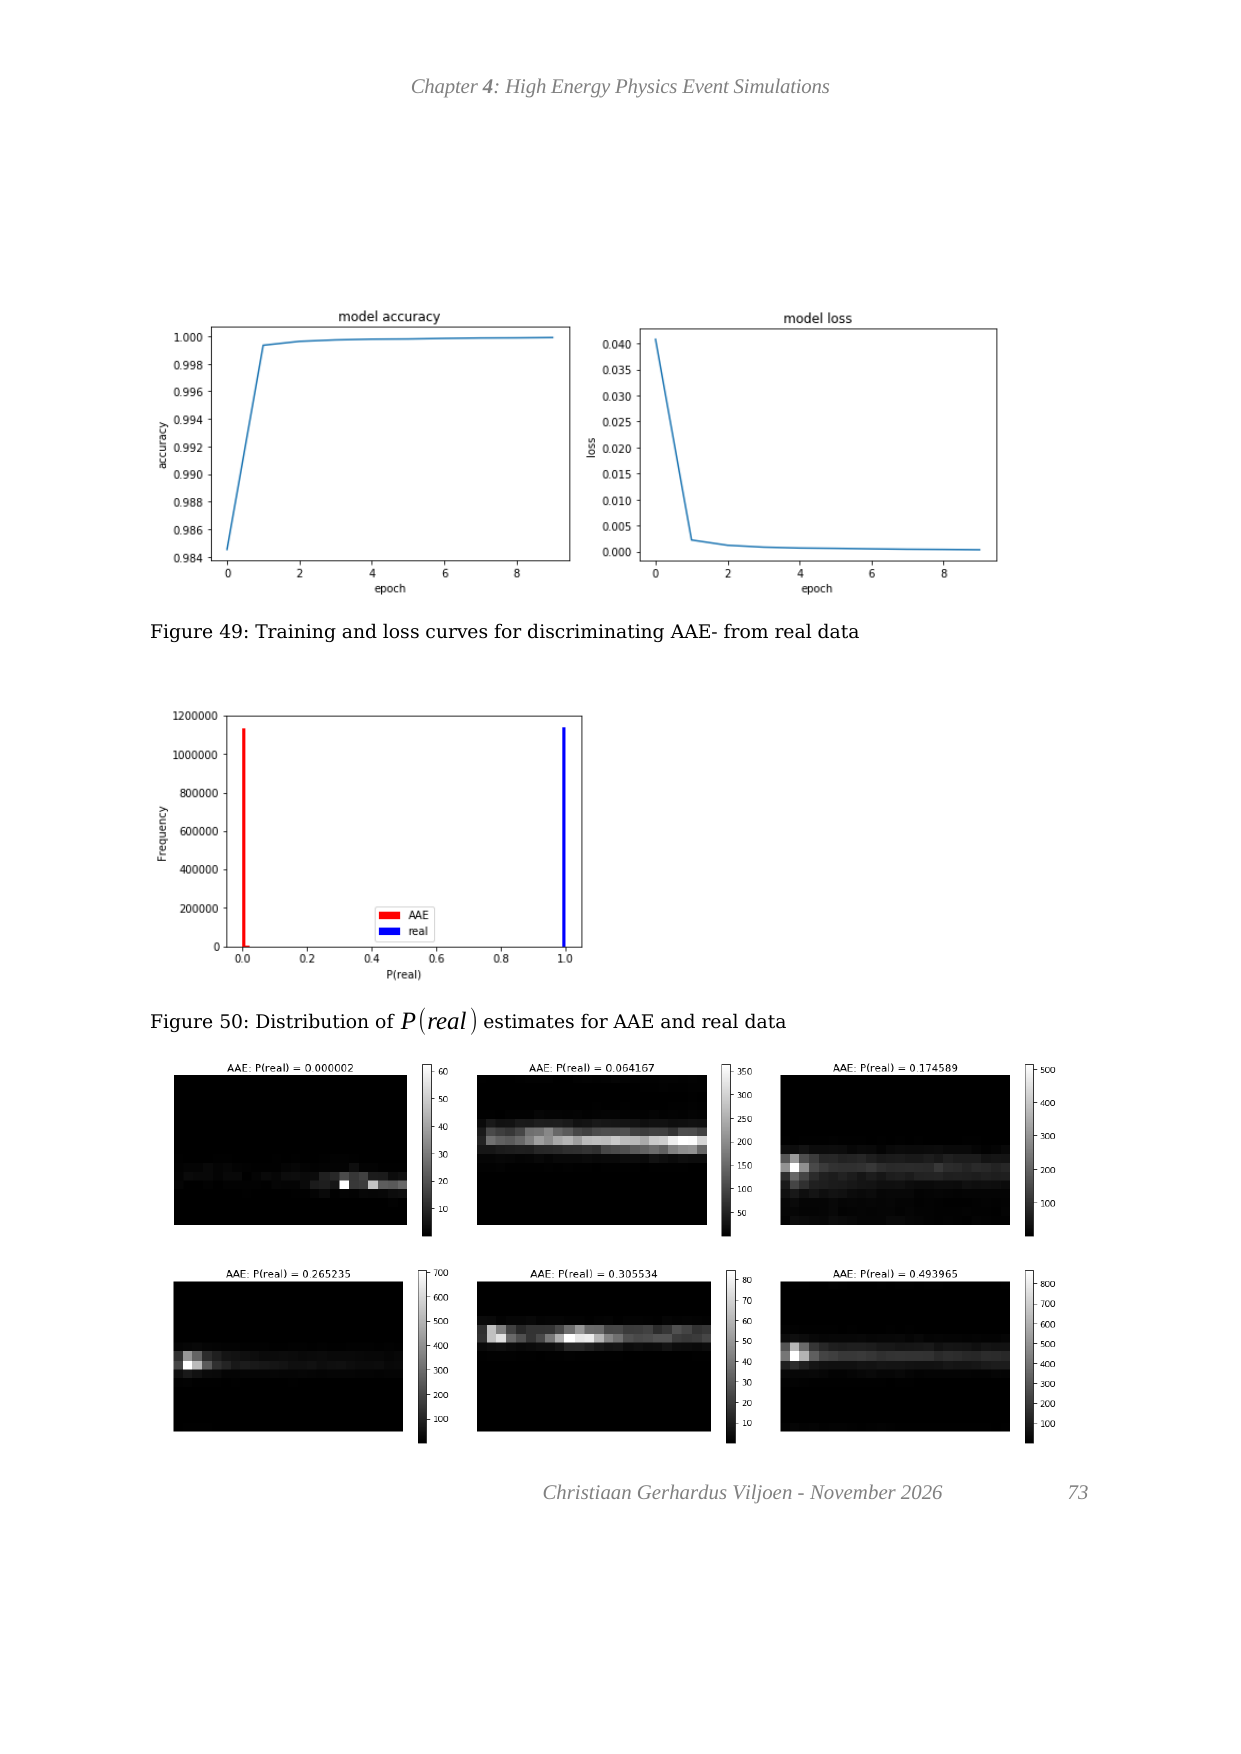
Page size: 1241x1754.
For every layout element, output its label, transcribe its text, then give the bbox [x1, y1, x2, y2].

picture [150, 704, 592, 987]
picture [150, 1056, 1061, 1244]
picture [150, 1262, 1061, 1451]
picture [150, 303, 1007, 601]
